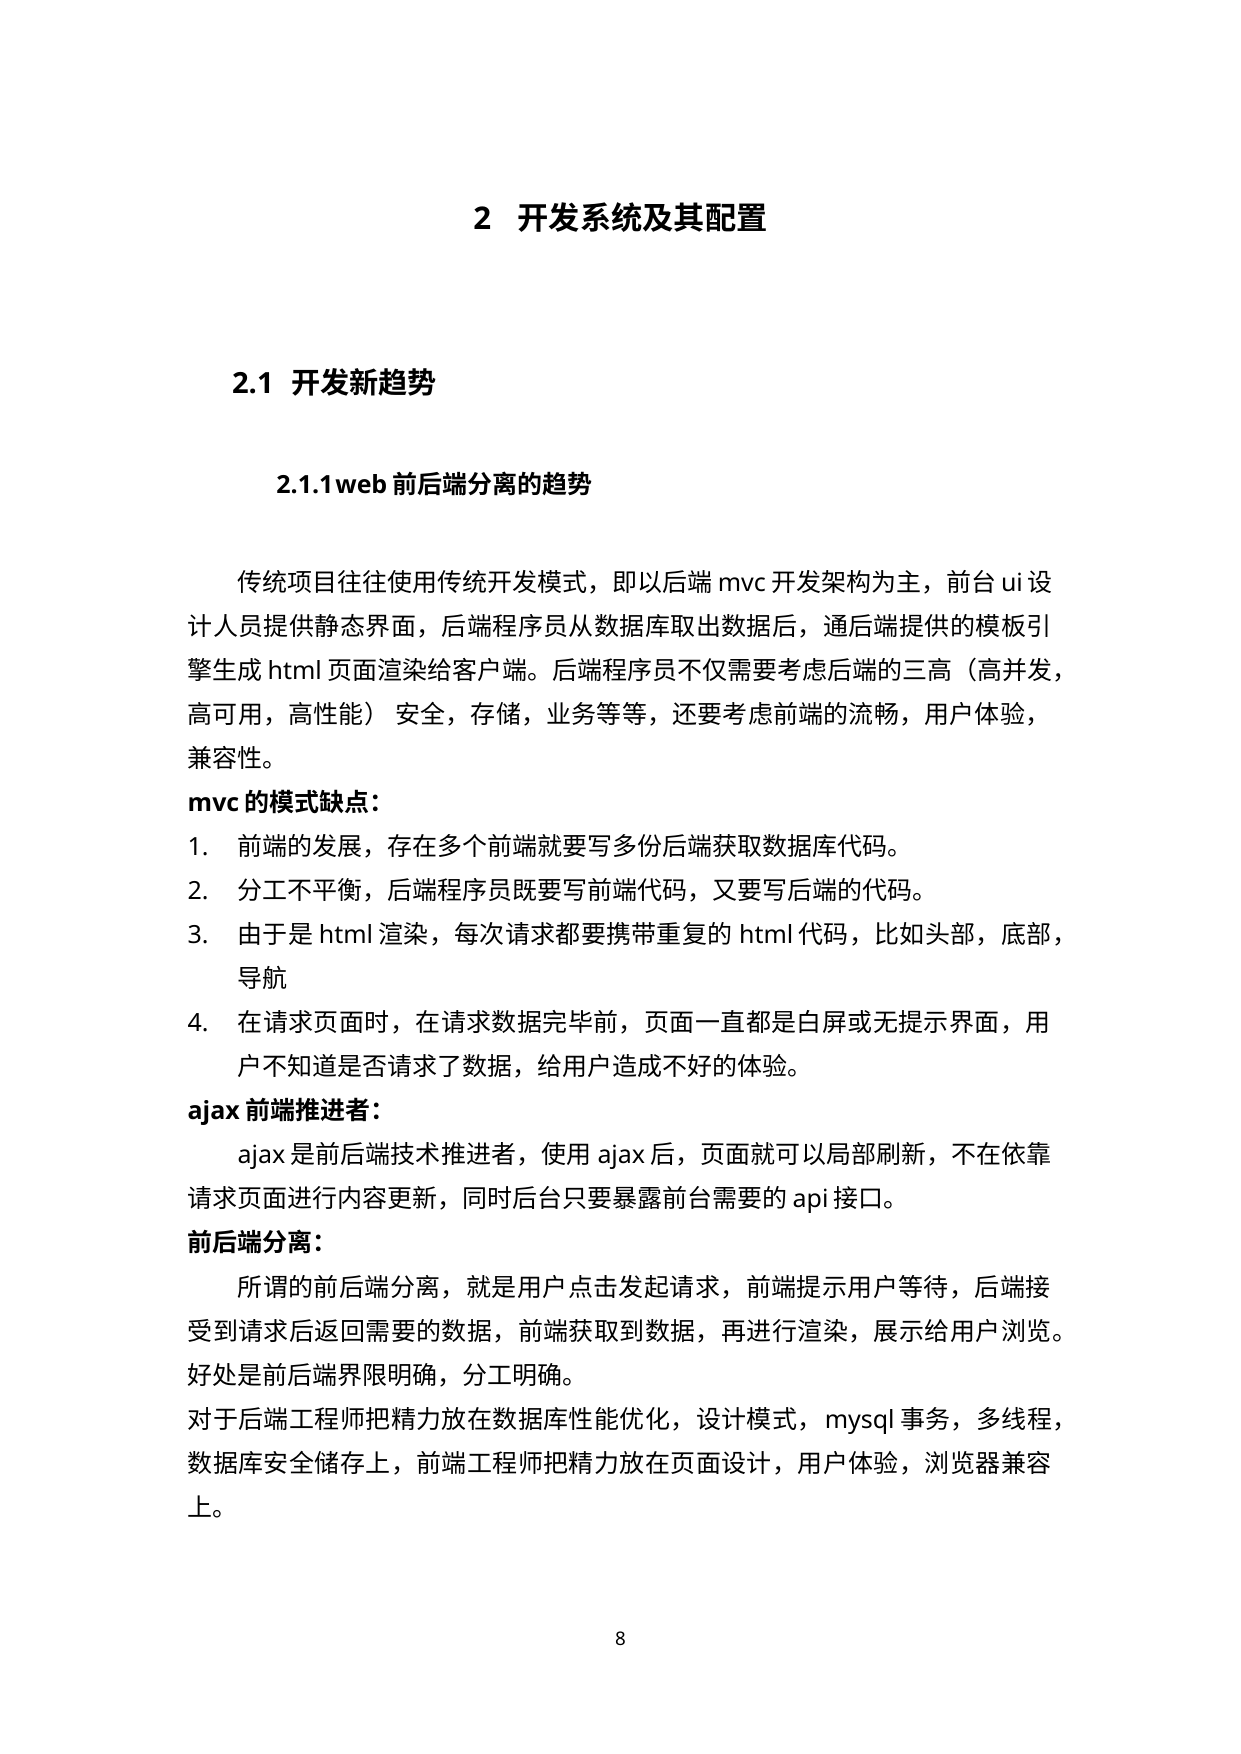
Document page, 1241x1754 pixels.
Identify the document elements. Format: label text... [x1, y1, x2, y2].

text ajax是前后端技术推进者，使用ajax后，页面就可以局部刷新，不在依靠请求页面进行内容更新，同时后台只要暴露前台需要的api接口。 [187, 1131, 1053, 1219]
list 由于是html渲染，每次请求都要携带重复的html代码，比如头部，底部，导航 [187, 911, 1053, 999]
text 所谓的前后端分离，就是用户点击发起请求，前端提示用户等待，后端接受到请求后返回需要的数据，前端获取到数据，再进行渲染，展示给用户浏览。好处是前后端界限明确，分工明确。 [187, 1263, 1053, 1395]
subtitle 开发新趋势 [232, 358, 1053, 402]
text mvc的模式缺点： [187, 778, 1053, 822]
list 分工不平衡，后端程序员既要写前端代码，又要写后端的代码。 [187, 867, 1053, 911]
list 前端的发展，存在多个前端就要写多份后端获取数据库代码。 [187, 822, 1053, 867]
text 传统项目往往使用传统开发模式，即以后端mvc开发架构为主，前台ui设计人员提供静态界面，后端程序员从数据库取出数据后，通后端提供的模板引擎生成html页面渲染给客户端。后端程序员不仅需要考虑后端的三高（高并发，高可用，高性能） 安全，存储，业务等等，还要考虑前端的流畅，用户体验，兼容性。 [187, 558, 1053, 778]
list 在请求页面时，在请求数据完毕前，页面一直都是白屏或无提示界面，用户不知道是否请求了数据，给用户造成不好的体验。 [187, 999, 1053, 1087]
subtitle 开发系统及其配置 [187, 172, 1053, 260]
text 对于后端工程师把精力放在数据库性能优化，设计模式，mysql事务，多线程，数据库安全储存上，前端工程师把精力放在页面设计，用户体验，浏览器兼容上。 [187, 1395, 1053, 1527]
text ajax前端推进者： [187, 1087, 1053, 1131]
text 前后端分离： [187, 1219, 1053, 1263]
subtitle web前后端分离的趋势 [276, 461, 1053, 504]
